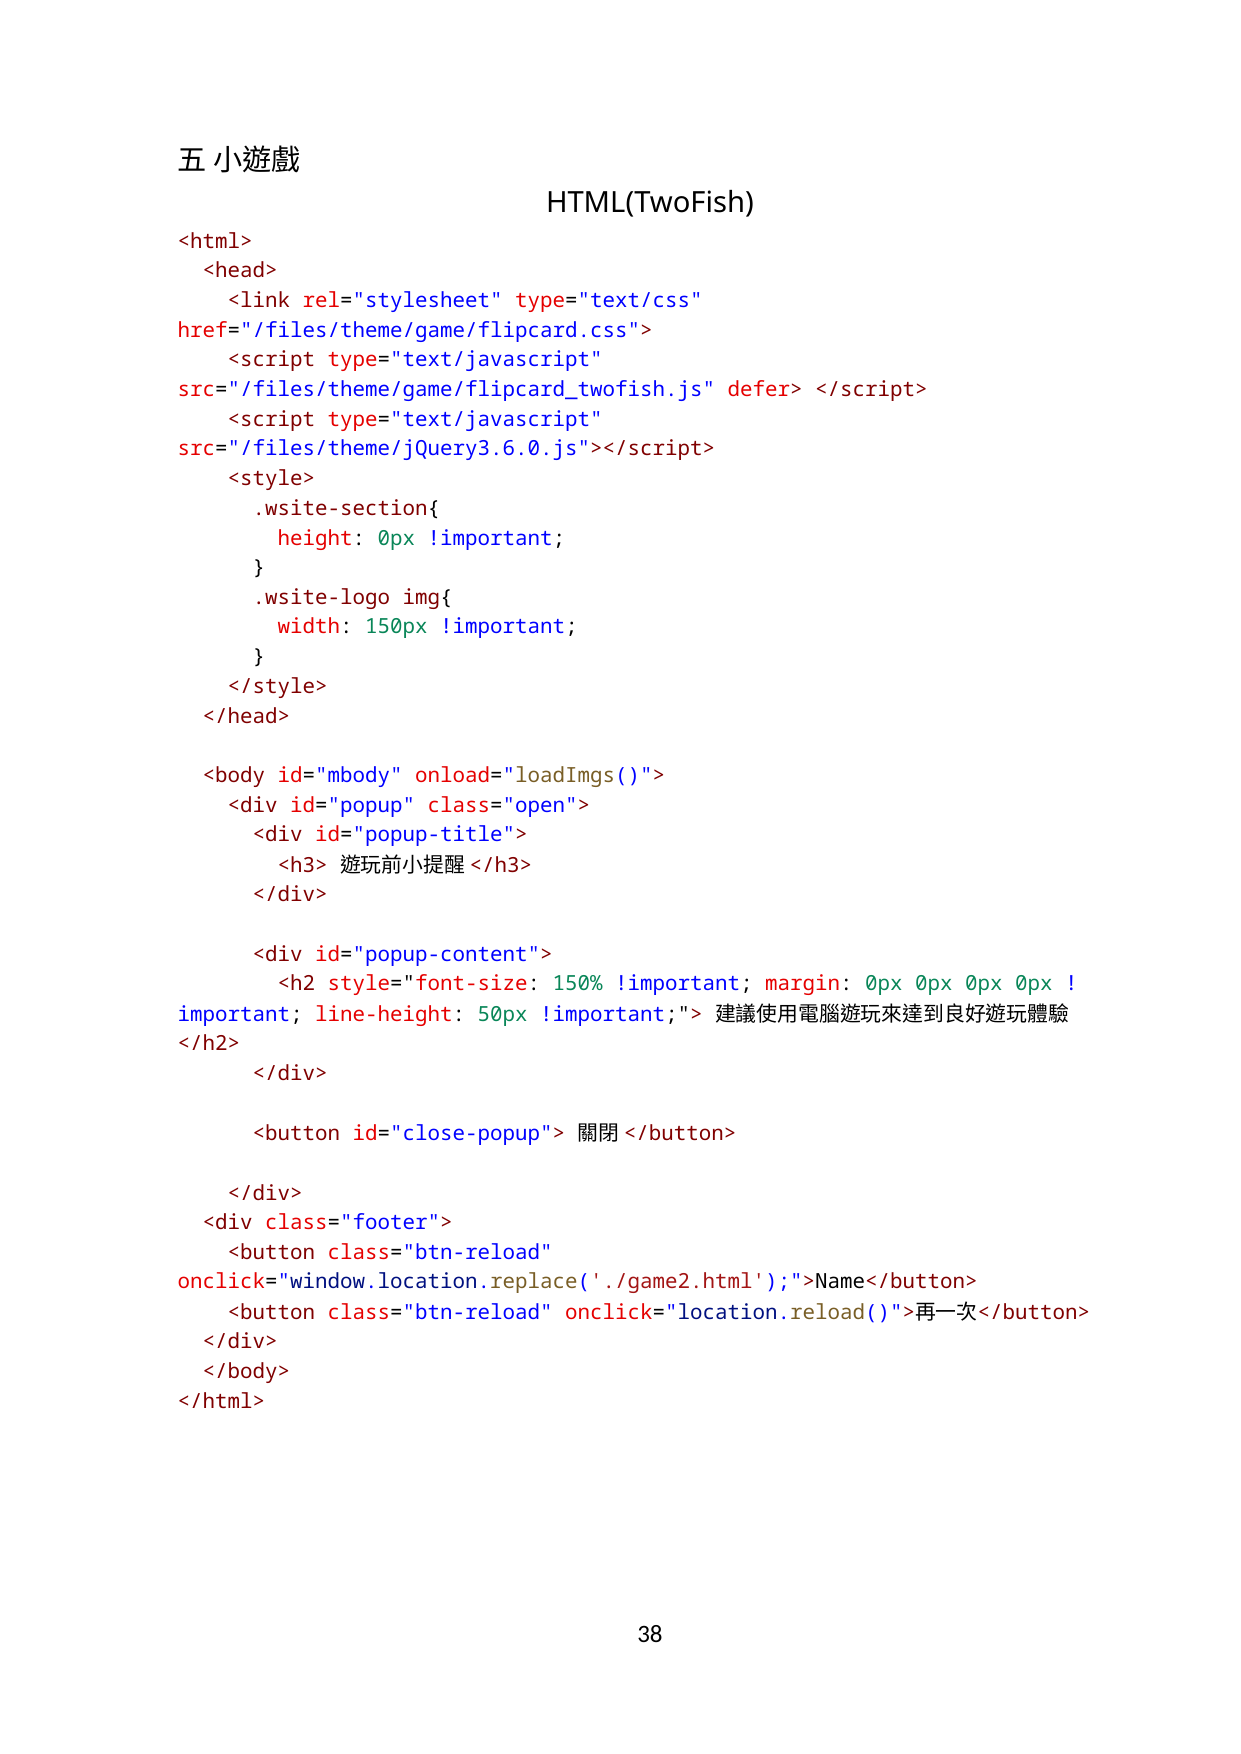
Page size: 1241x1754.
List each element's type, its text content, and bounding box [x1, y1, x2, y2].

text <div id="popup" class="open"> [177, 788, 1122, 818]
text .wsite-logo img{ [177, 581, 1122, 610]
text <body id="mbody" onload="loadImgs()"> [177, 759, 1122, 788]
text <div class="footer"> [177, 1206, 1122, 1236]
text <style> [177, 462, 1122, 492]
text <button id="close-popup"> 關閉 </button> [177, 1116, 1122, 1147]
text width: 150px !important; [177, 610, 1122, 640]
text 五 小遊戲 [177, 136, 1122, 178]
text </html> [177, 1385, 1122, 1414]
text HTML(TwoFish) [177, 182, 1122, 221]
text </head> [177, 699, 1122, 729]
text </body> [177, 1355, 1122, 1385]
text </style> [177, 670, 1122, 699]
text <script type="text/javascript" src="/files/theme/game/flipcard_twofish.js" defer> </script> [177, 343, 1122, 403]
text <script type="text/javascript" src="/files/theme/jQuery3.6.0.js"></script> [177, 403, 1122, 462]
text </div> [177, 1176, 1122, 1206]
text <div id="popup-title"> [177, 818, 1122, 848]
text <button class="btn-reload" onclick="location.reload()">再一次</button> [177, 1295, 1122, 1325]
text </div> [177, 878, 1122, 908]
text .wsite-section{ [177, 492, 1122, 521]
text } [177, 640, 1122, 670]
text <div id="popup-content"> [177, 938, 1122, 967]
text <link rel="stylesheet" type="text/css" href="/files/theme/game/flipcard.css"> [177, 284, 1122, 343]
text </div> [177, 1325, 1122, 1355]
text <h3> 遊玩前小提醒 </h3> [177, 848, 1122, 878]
text <button class="btn-reload" onclick="window.location.replace('./game2.html');">Name</button> [177, 1236, 1122, 1295]
text </div> [177, 1057, 1122, 1087]
text height: 0px !important; [177, 521, 1122, 551]
text <h2 style="font-size: 150% !important; margin: 0px 0px 0px 0px !important; line-height: 50px !important;"> 建議使用電腦遊玩來達到良好遊玩體驗 </h2> [177, 967, 1122, 1057]
text } [177, 551, 1122, 581]
text <html> [177, 224, 1122, 254]
text <head> [177, 254, 1122, 284]
